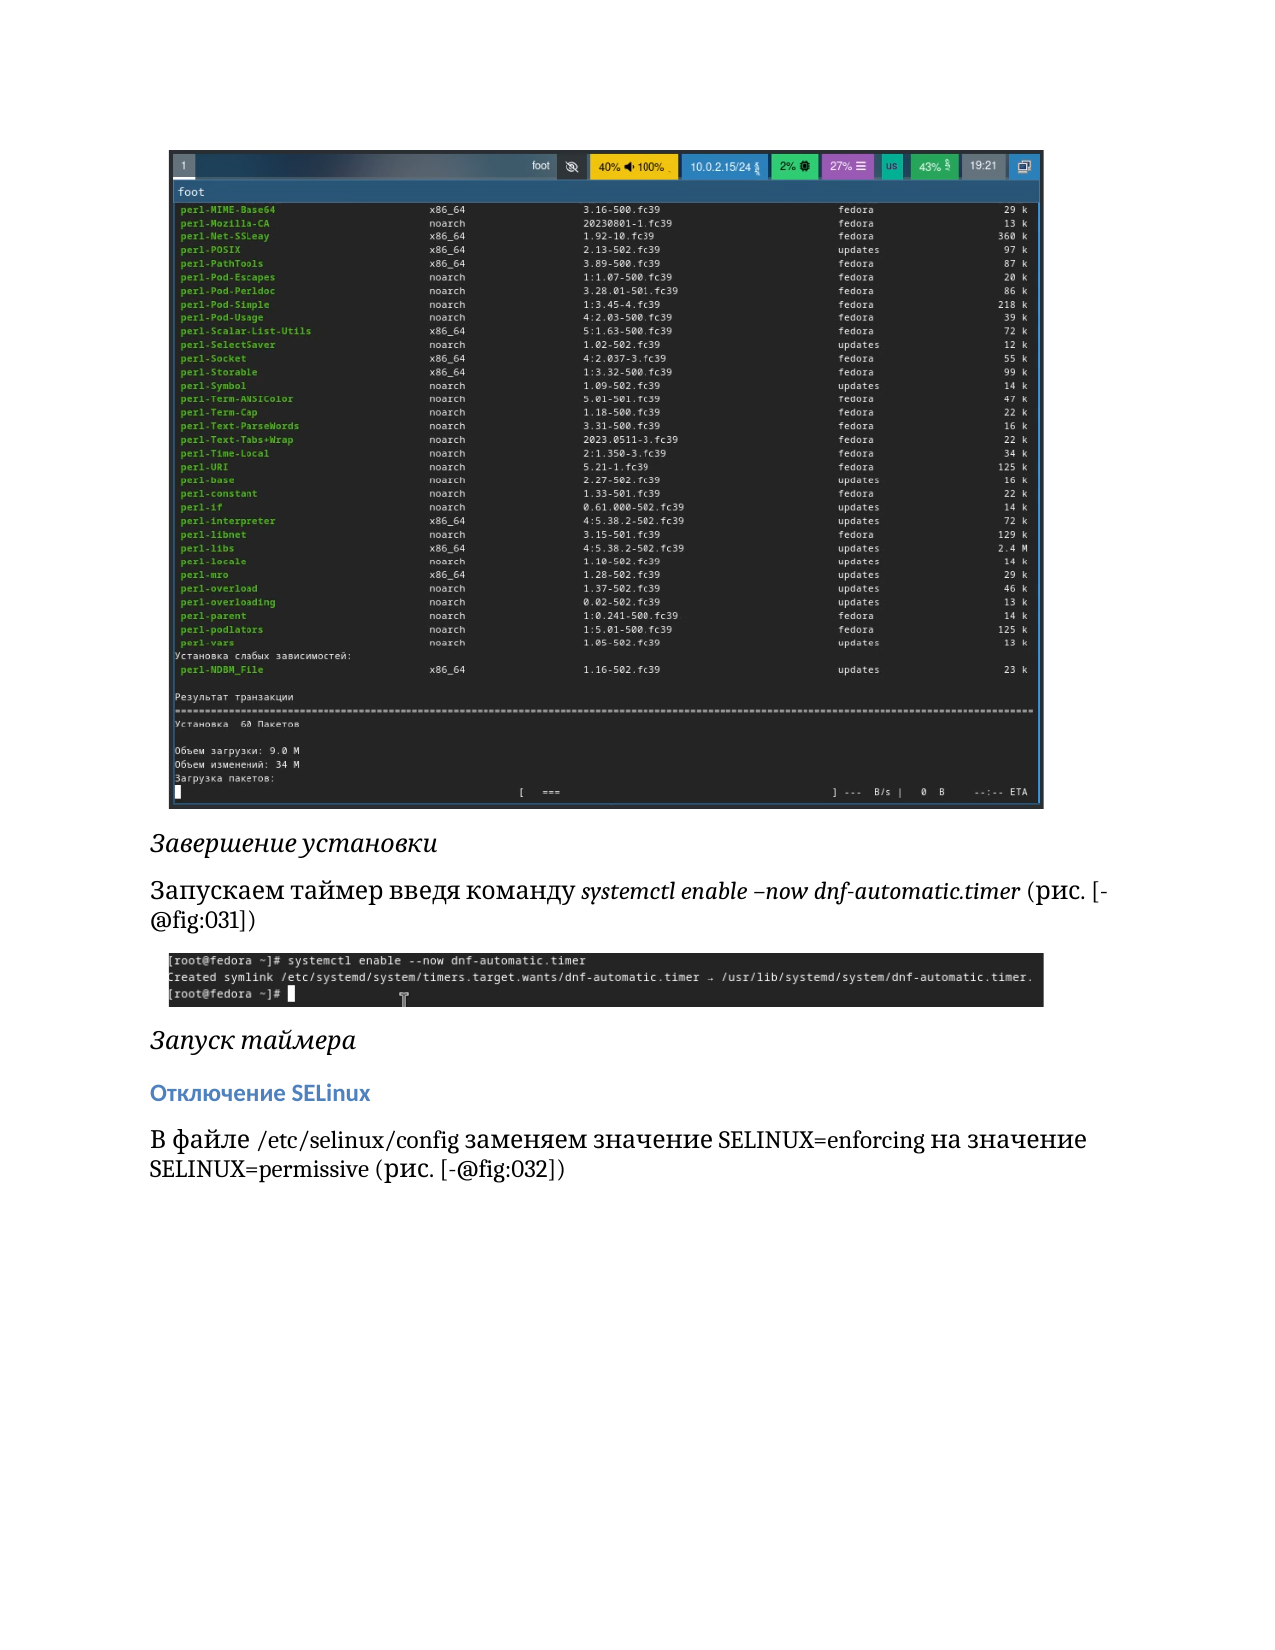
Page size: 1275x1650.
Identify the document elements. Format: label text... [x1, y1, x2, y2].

picture [168, 953, 1044, 1007]
text Запуск таймера [150, 1027, 1125, 1056]
picture [168, 150, 1044, 809]
subtitle Отключение SELinux [150, 1077, 1125, 1107]
text Завершение установки [150, 830, 1125, 858]
text Запускаем таймер введя команду systemctl enable –now dnf-automatic.timer (рис. [-@fig:031]) [150, 877, 1125, 935]
text В файле /etc/selinux/config заменяем значение SELINUX=enforcing на значение SELINUX=permissive (рис. [-@fig:032]) [150, 1126, 1125, 1183]
